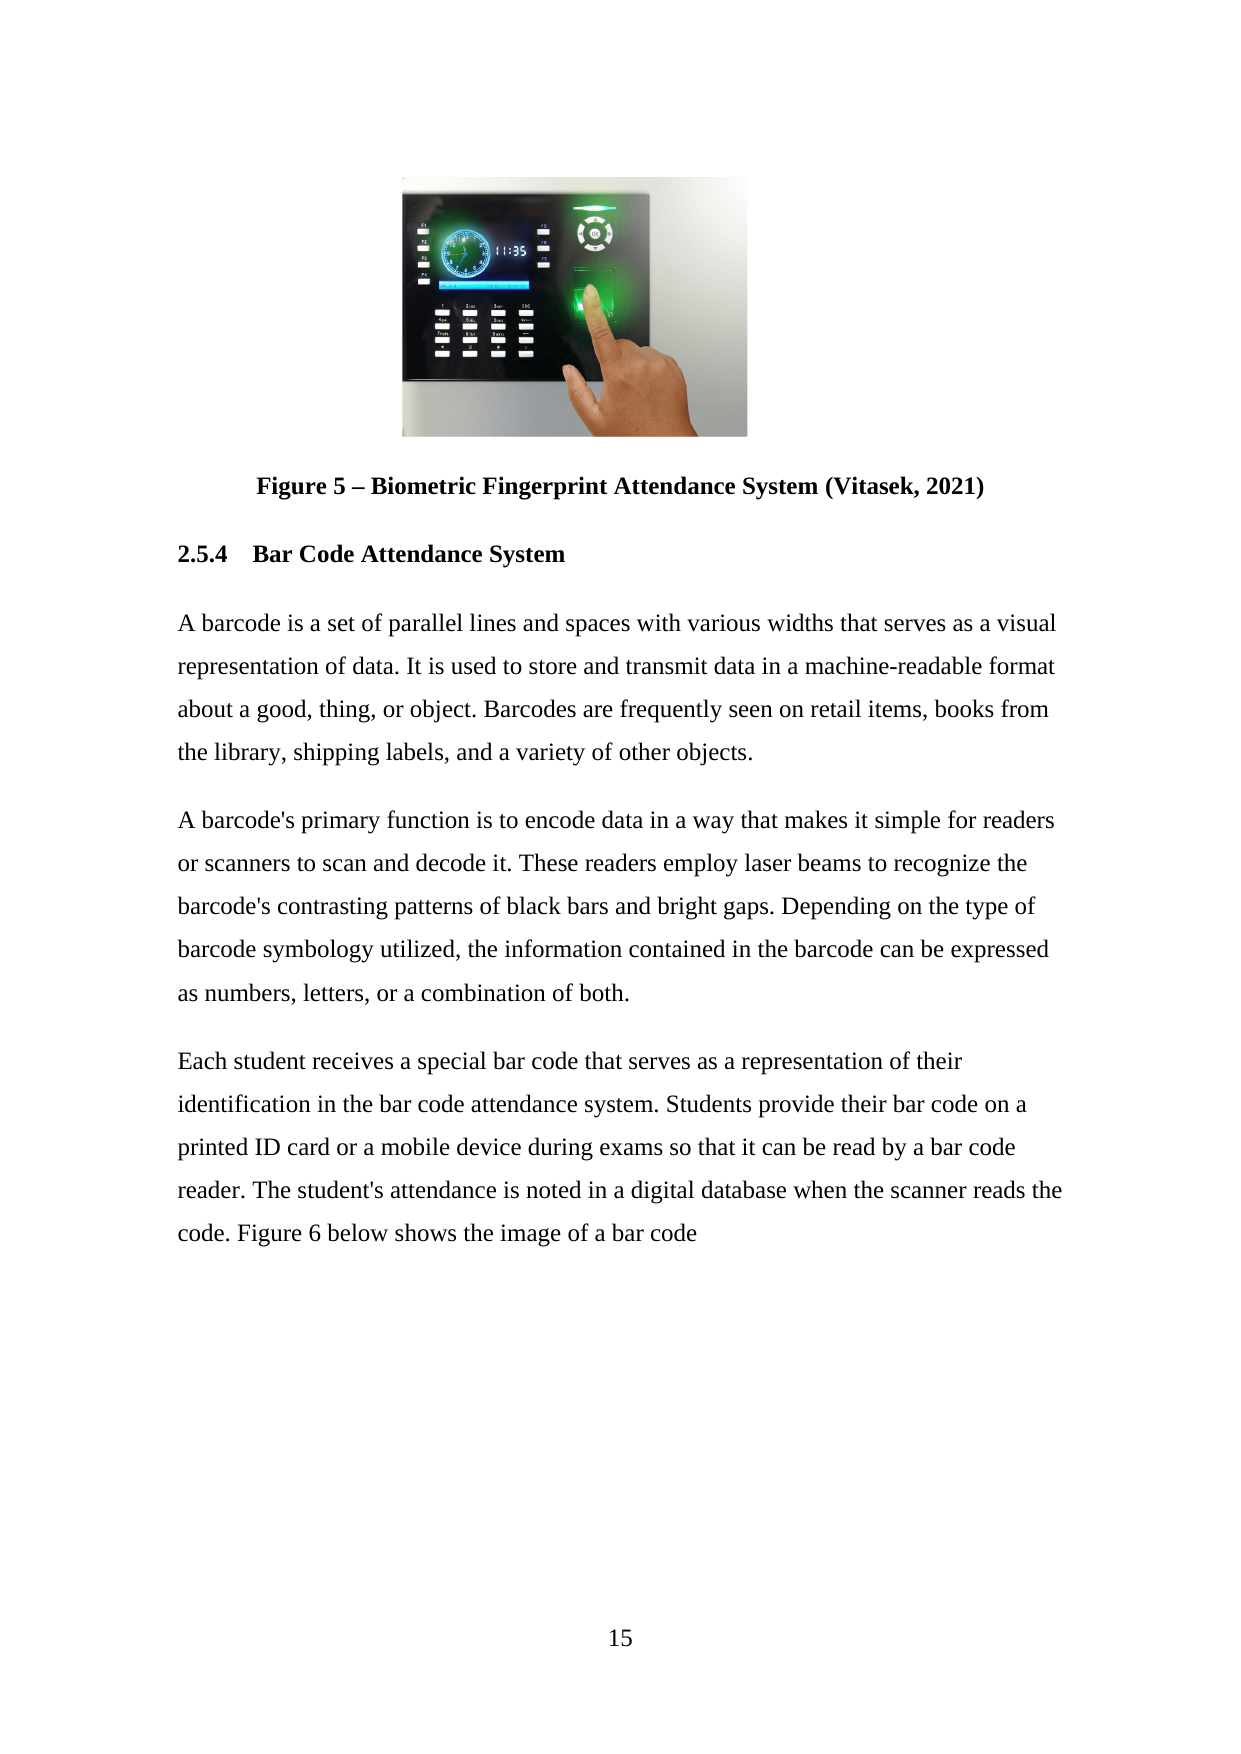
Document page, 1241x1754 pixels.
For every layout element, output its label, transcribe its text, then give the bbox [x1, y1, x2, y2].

text A barcode's primary function is to encode data in a way that makes it simple for readers or scanners to scan and decode it. These readers employ laser beams to recognize the barcode's contrasting patterns of black bars and bright gaps. Depending on the type of barcode symbology utilized, the information contained in the barcode can be expressed as numbers, letters, or a combination of both. [177, 805, 1063, 1006]
picture [402, 177, 748, 437]
text Each student receives a special bar code that serves as a representation of their identification in the bar code attendance system. Students provide their bar code on a printed ID card or a mobile device during exams so that it can be read by a bar code reader. The student's attendance is noted in a digital database when the scanner reads the code. Figure 6 below shows the image of a bar code [177, 1046, 1063, 1247]
list Bar Code Attendance System [177, 539, 1063, 568]
text A barcode is a set of parallel lines and spaces with various widths that serves as a visual representation of data. It is used to store and transmit data in a machine-readable format about a good, thing, or object. Barcodes are frequently seen on retail items, books from the library, shipping labels, and a variety of other objects. [177, 608, 1063, 766]
text Figure – Biometric Fingerprint Attendance System [177, 471, 1063, 500]
